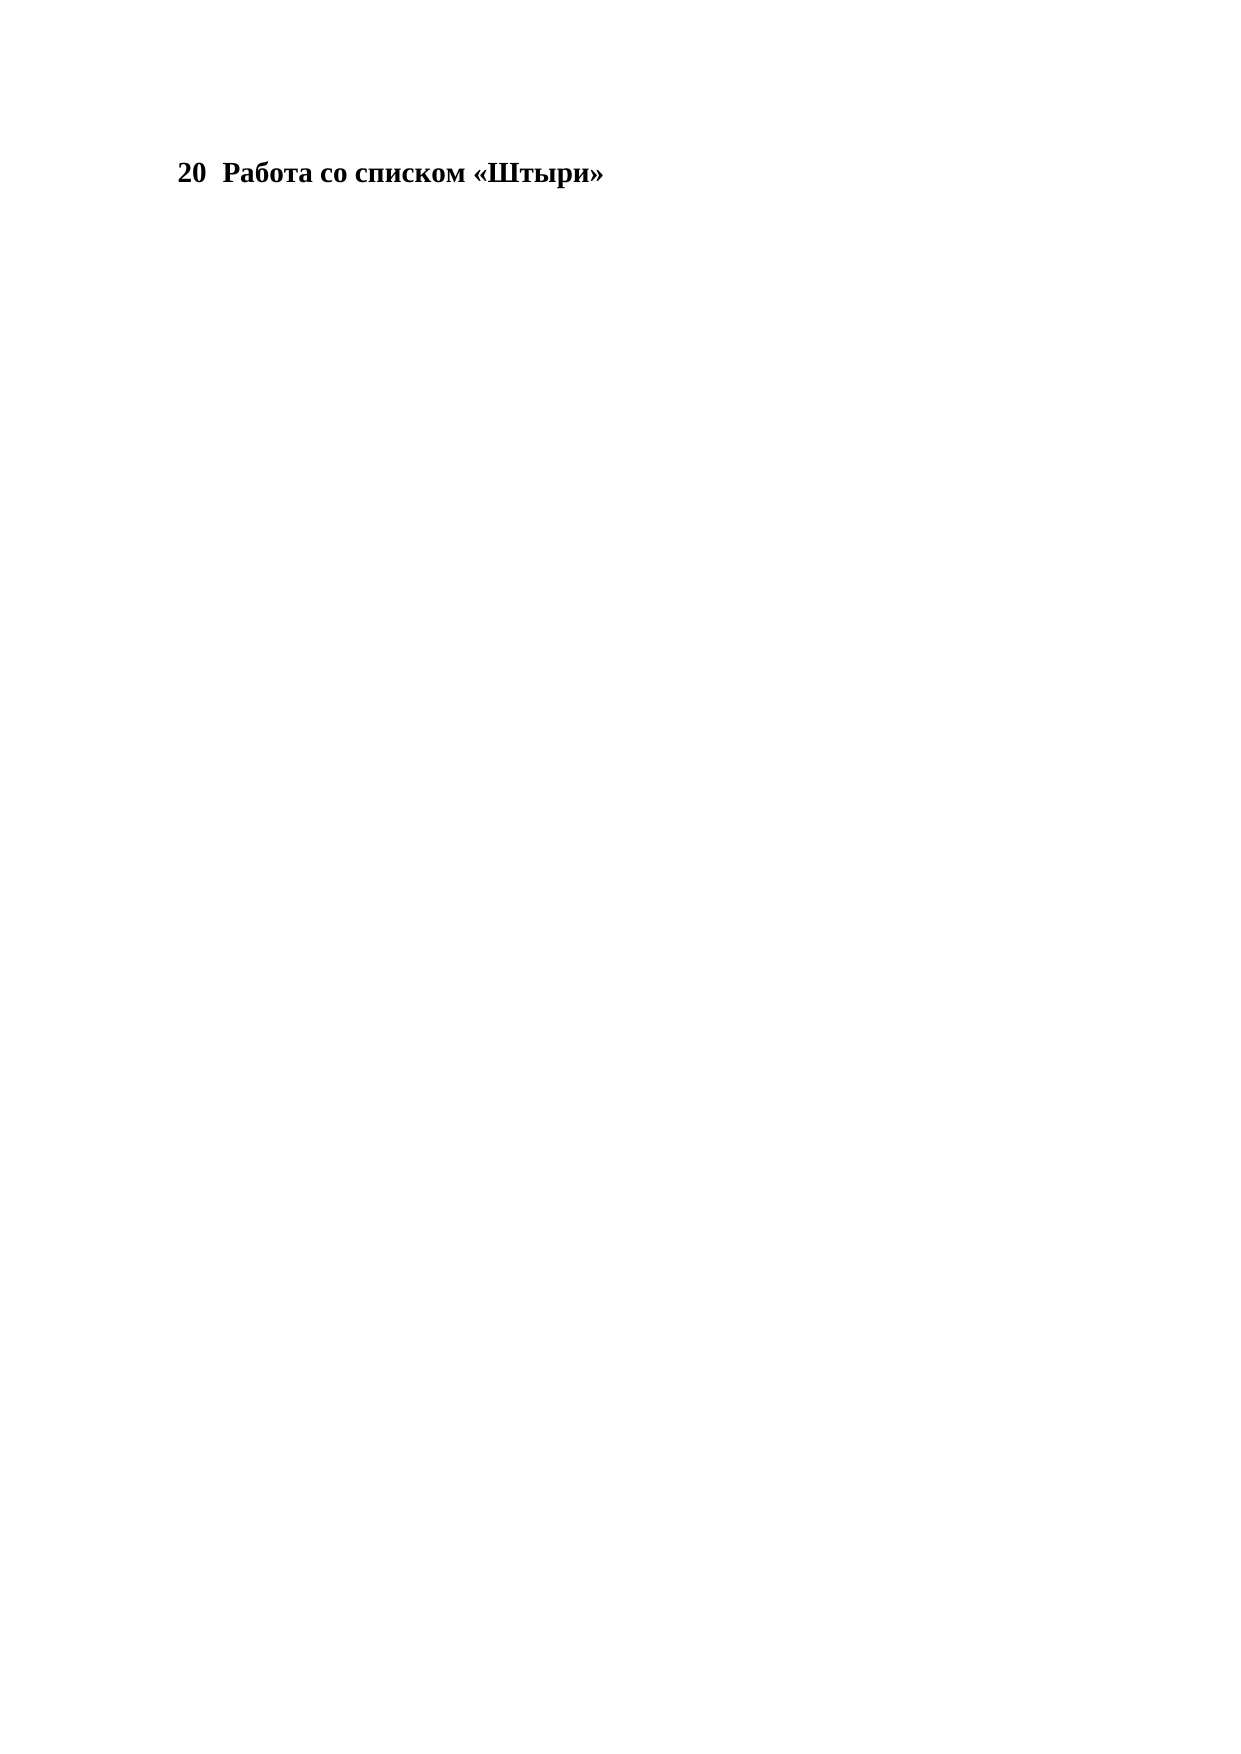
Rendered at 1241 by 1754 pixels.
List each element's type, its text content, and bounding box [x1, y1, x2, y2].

subtitle Работа со списком «Штыри» [177, 156, 1152, 189]
